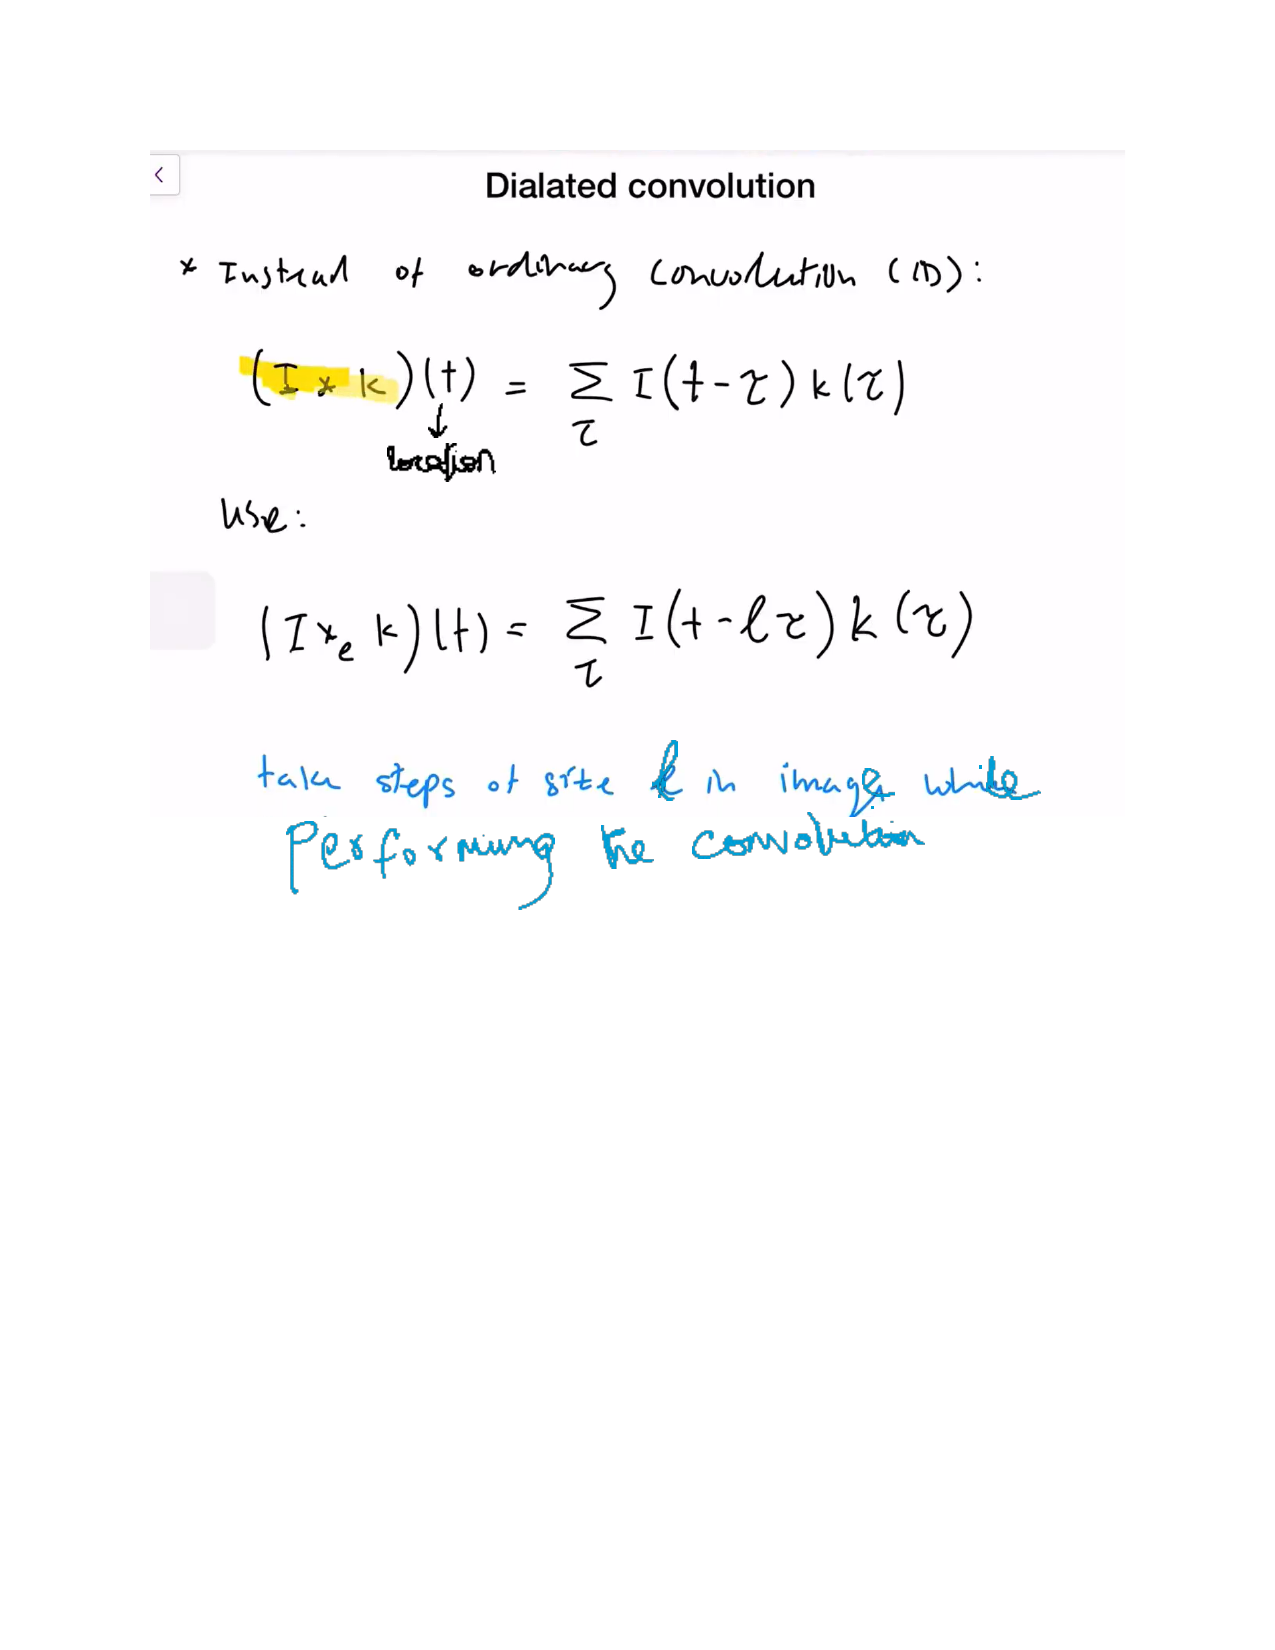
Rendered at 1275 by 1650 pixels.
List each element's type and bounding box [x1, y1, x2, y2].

picture [730, 845, 743, 852]
picture [286, 821, 304, 831]
picture [636, 845, 641, 854]
picture [294, 824, 314, 841]
picture [601, 831, 611, 869]
picture [538, 838, 551, 848]
picture [150, 150, 1125, 859]
picture [604, 825, 654, 869]
picture [286, 821, 555, 910]
picture [522, 844, 555, 910]
